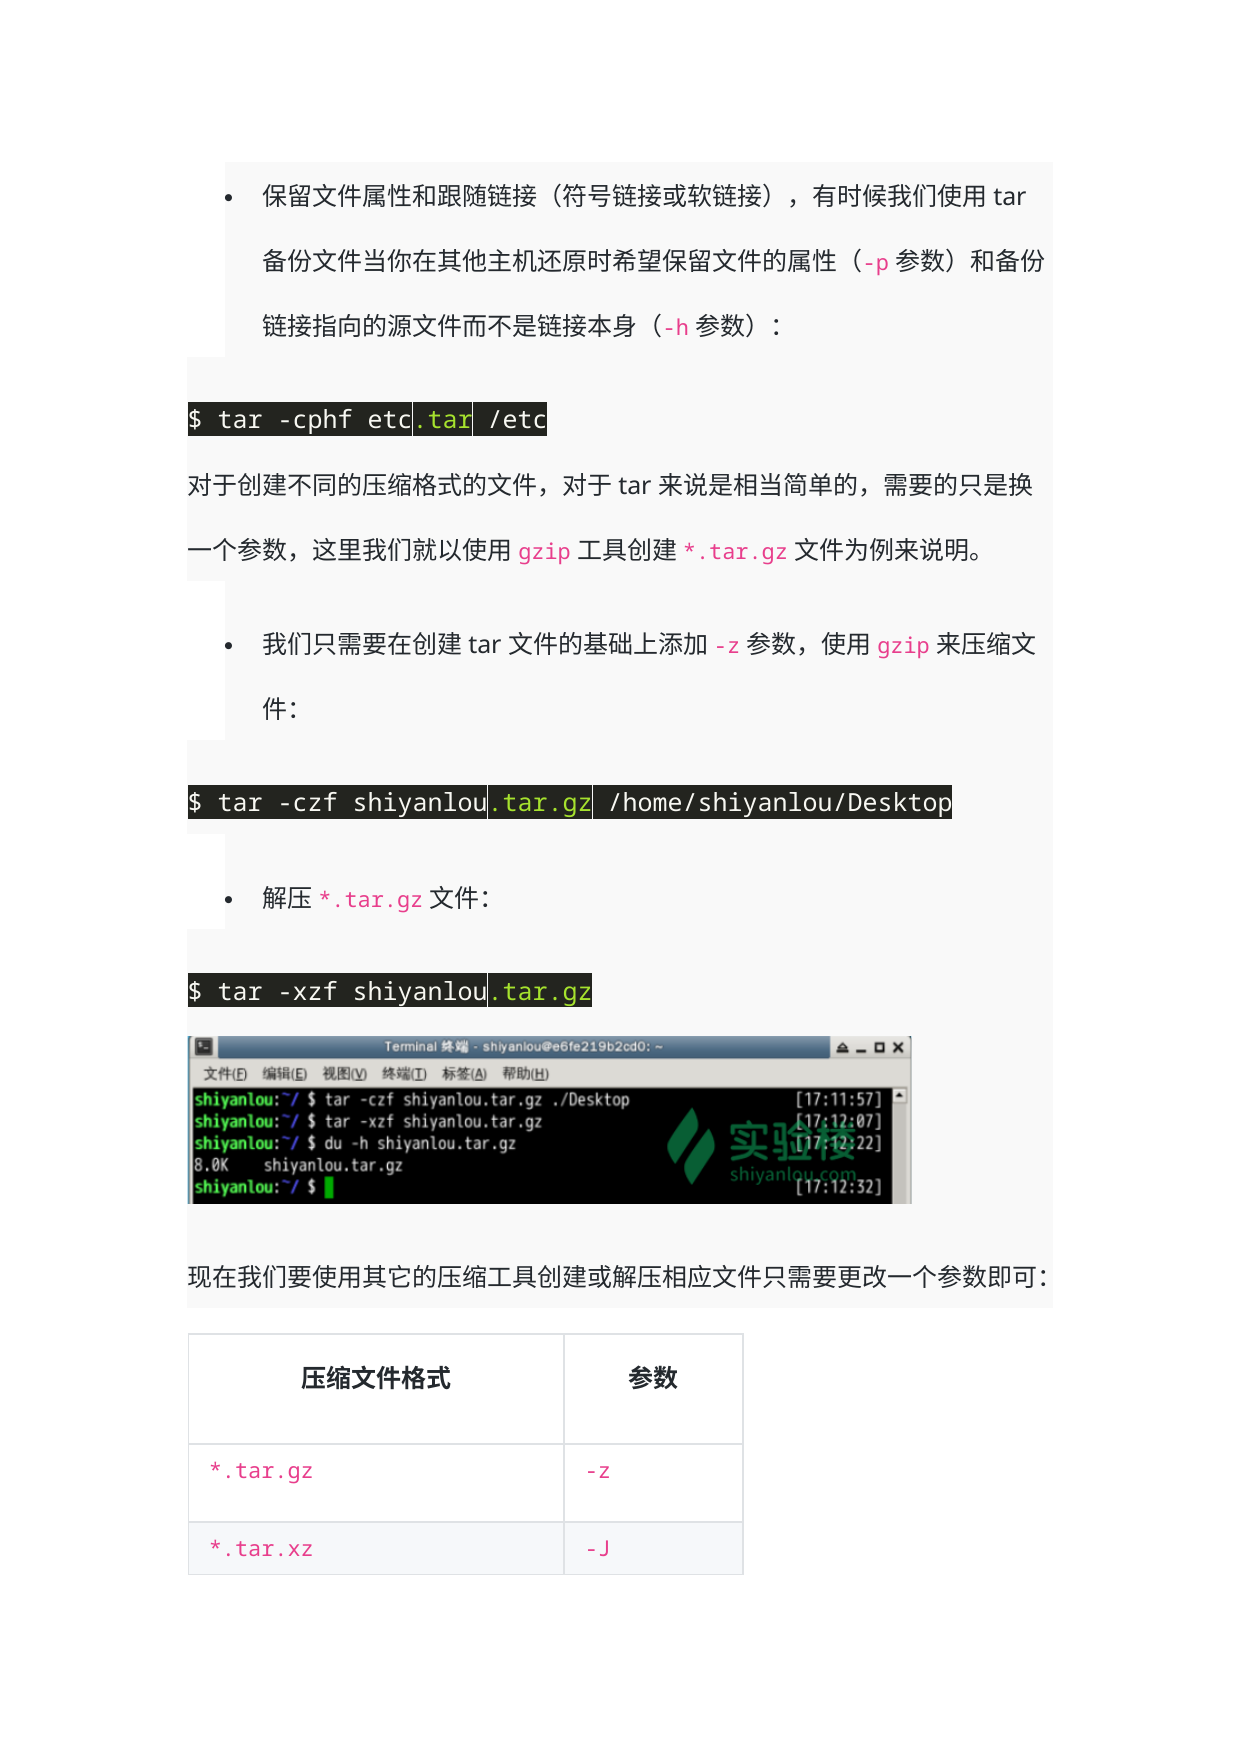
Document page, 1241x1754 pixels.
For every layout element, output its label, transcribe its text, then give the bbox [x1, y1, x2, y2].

table_cell *.tar.xz [189, 1523, 563, 1574]
list 保留文件属性和跟随链接（符号链接或软链接），有时候我们使用 tar 备份文件当你在其他主机还原时希望保留文件的属性（-p 参数）和备份链接指向的源文件而不是链接本身（-h 参数）： [225, 162, 1053, 357]
text 现在我们要使用其它的压缩工具创建或解压相应文件只需要更改一个参数即可： [187, 1243, 1053, 1308]
table_cell -z [565, 1445, 742, 1521]
table_header 参数 [565, 1335, 742, 1443]
table_header 压缩文件格式 [189, 1335, 563, 1443]
list 我们只需要在创建 tar 文件的基础上添加 -z 参数，使用 gzip 来压缩文件： [225, 610, 1053, 740]
table_cell -J [565, 1523, 742, 1574]
text 对于创建不同的压缩格式的文件，对于 tar 来说是相当简单的，需要的只是换一个参数，这里我们就以使用 gzip 工具创建 *.tar.gz 文件为例来说明。 [187, 451, 1053, 581]
list 解压 *.tar.gz 文件： [225, 864, 1053, 929]
text $ tar -xzf shiyanlou.tar.gz [187, 958, 1053, 1023]
table_cell *.tar.gz [189, 1445, 563, 1521]
text $ tar -czf shiyanlou.tar.gz /home/shiyanlou/Desktop [187, 769, 1053, 834]
text $ tar -cphf etc.tar /etc [187, 386, 1053, 451]
picture [187, 1036, 912, 1204]
